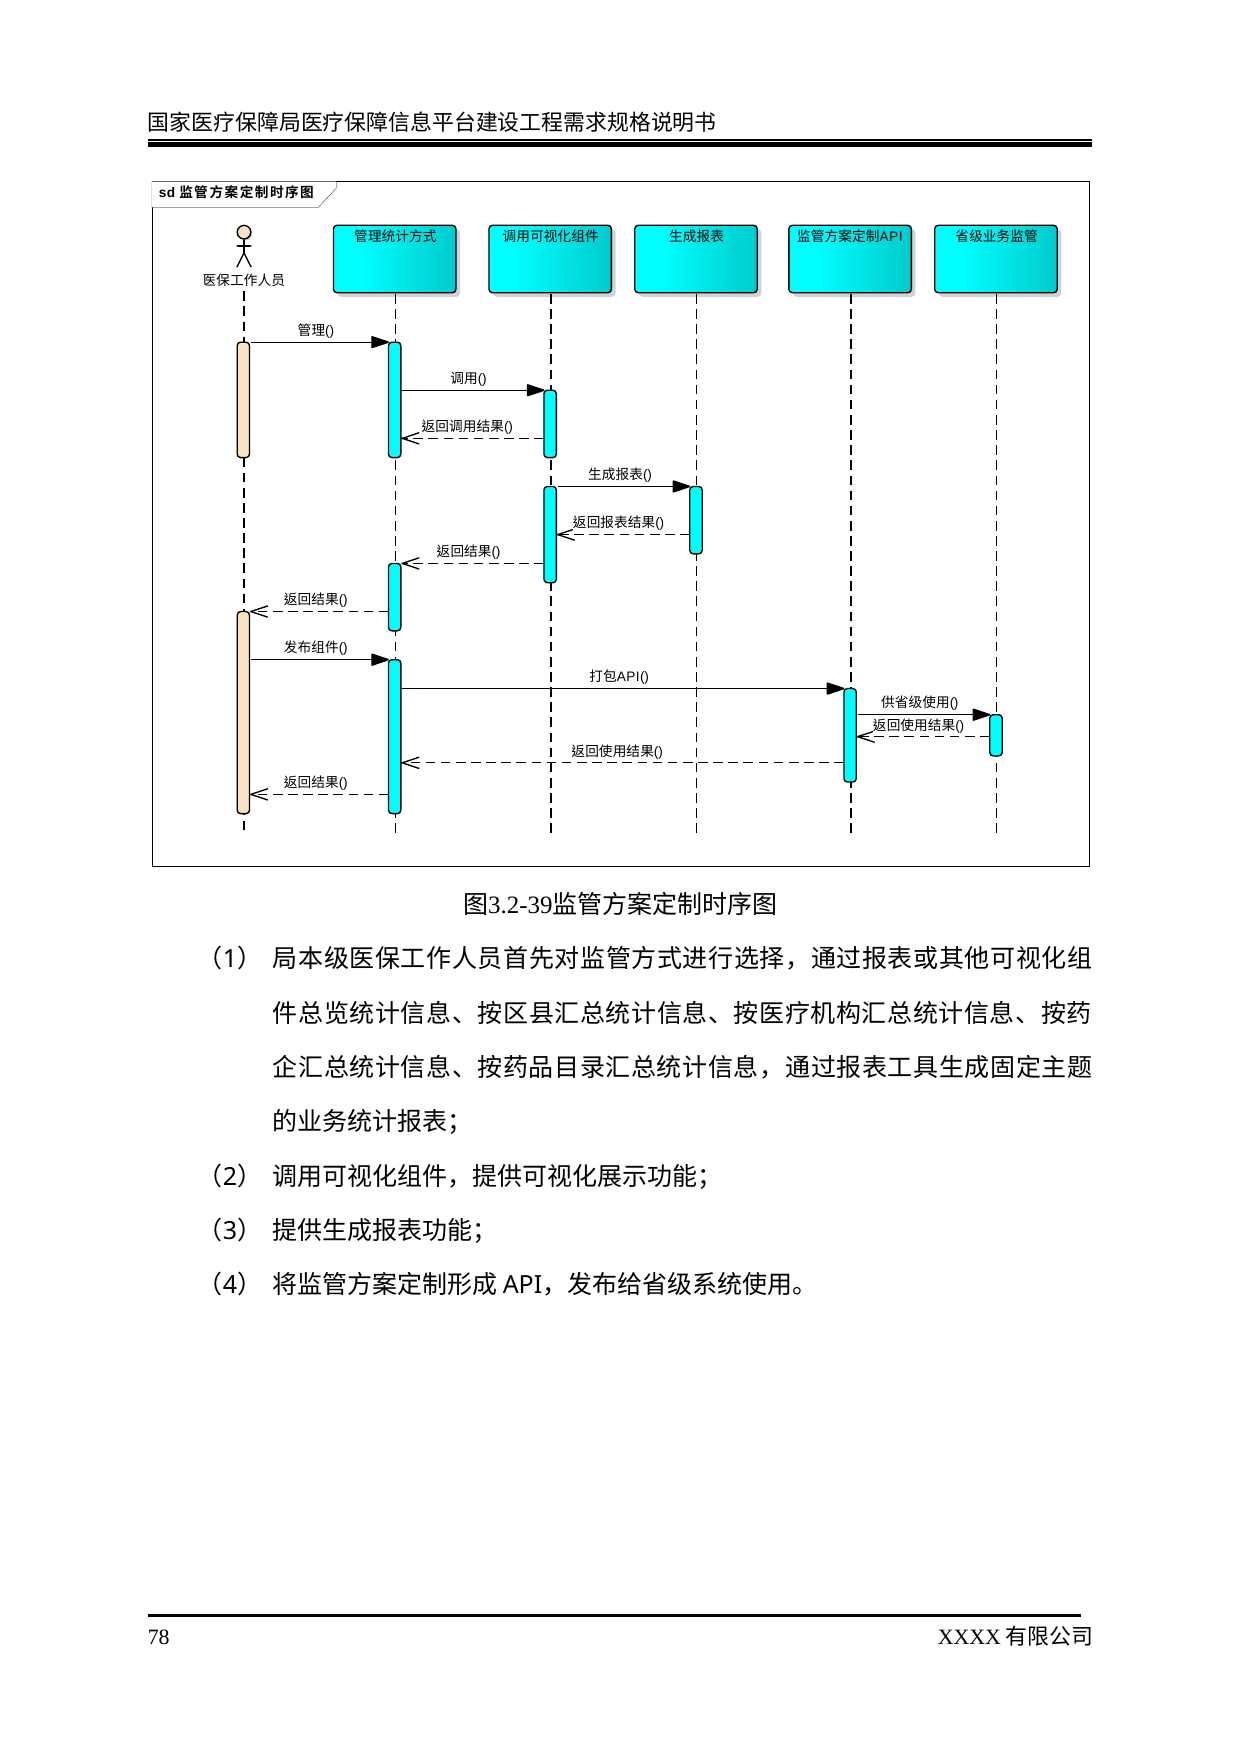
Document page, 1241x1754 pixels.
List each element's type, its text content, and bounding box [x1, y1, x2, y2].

list 调用可视化组件，提供可视化展示功能； [198, 1156, 1092, 1192]
list 局本级医保工作人员首先对监管方式进行选择，通过报表或其他可视化组件总览统计信息、按区县汇总统计信息、按医疗机构汇总统计信息、按药企汇总统计信息、按药品目录汇总统计信息，通过报表工具生成固定主题的业务统计报表； [198, 939, 1092, 1138]
list 提供生成报表功能； [198, 1211, 1092, 1247]
list 将监管方案定制形成API，发布给省级系统使用。 [198, 1265, 1092, 1301]
